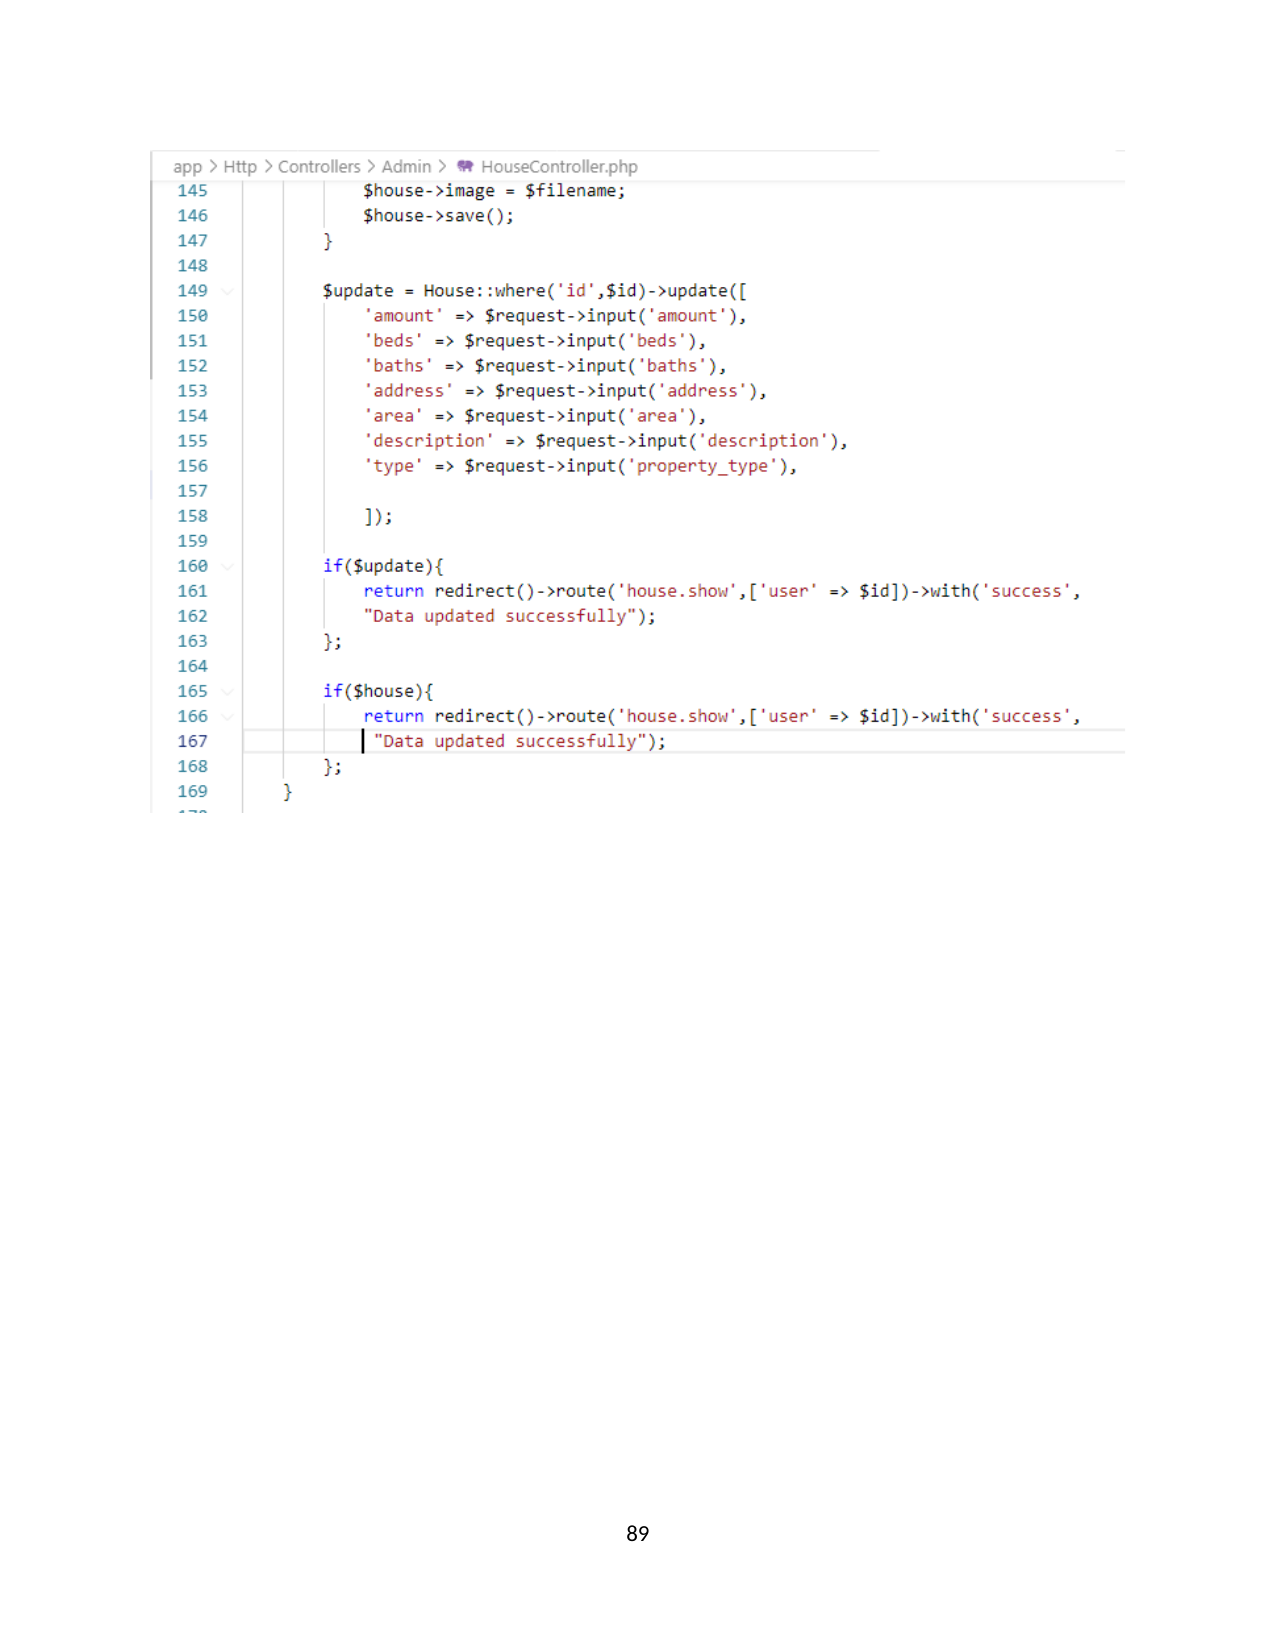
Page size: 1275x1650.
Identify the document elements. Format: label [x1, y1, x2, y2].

picture [150, 150, 1125, 813]
